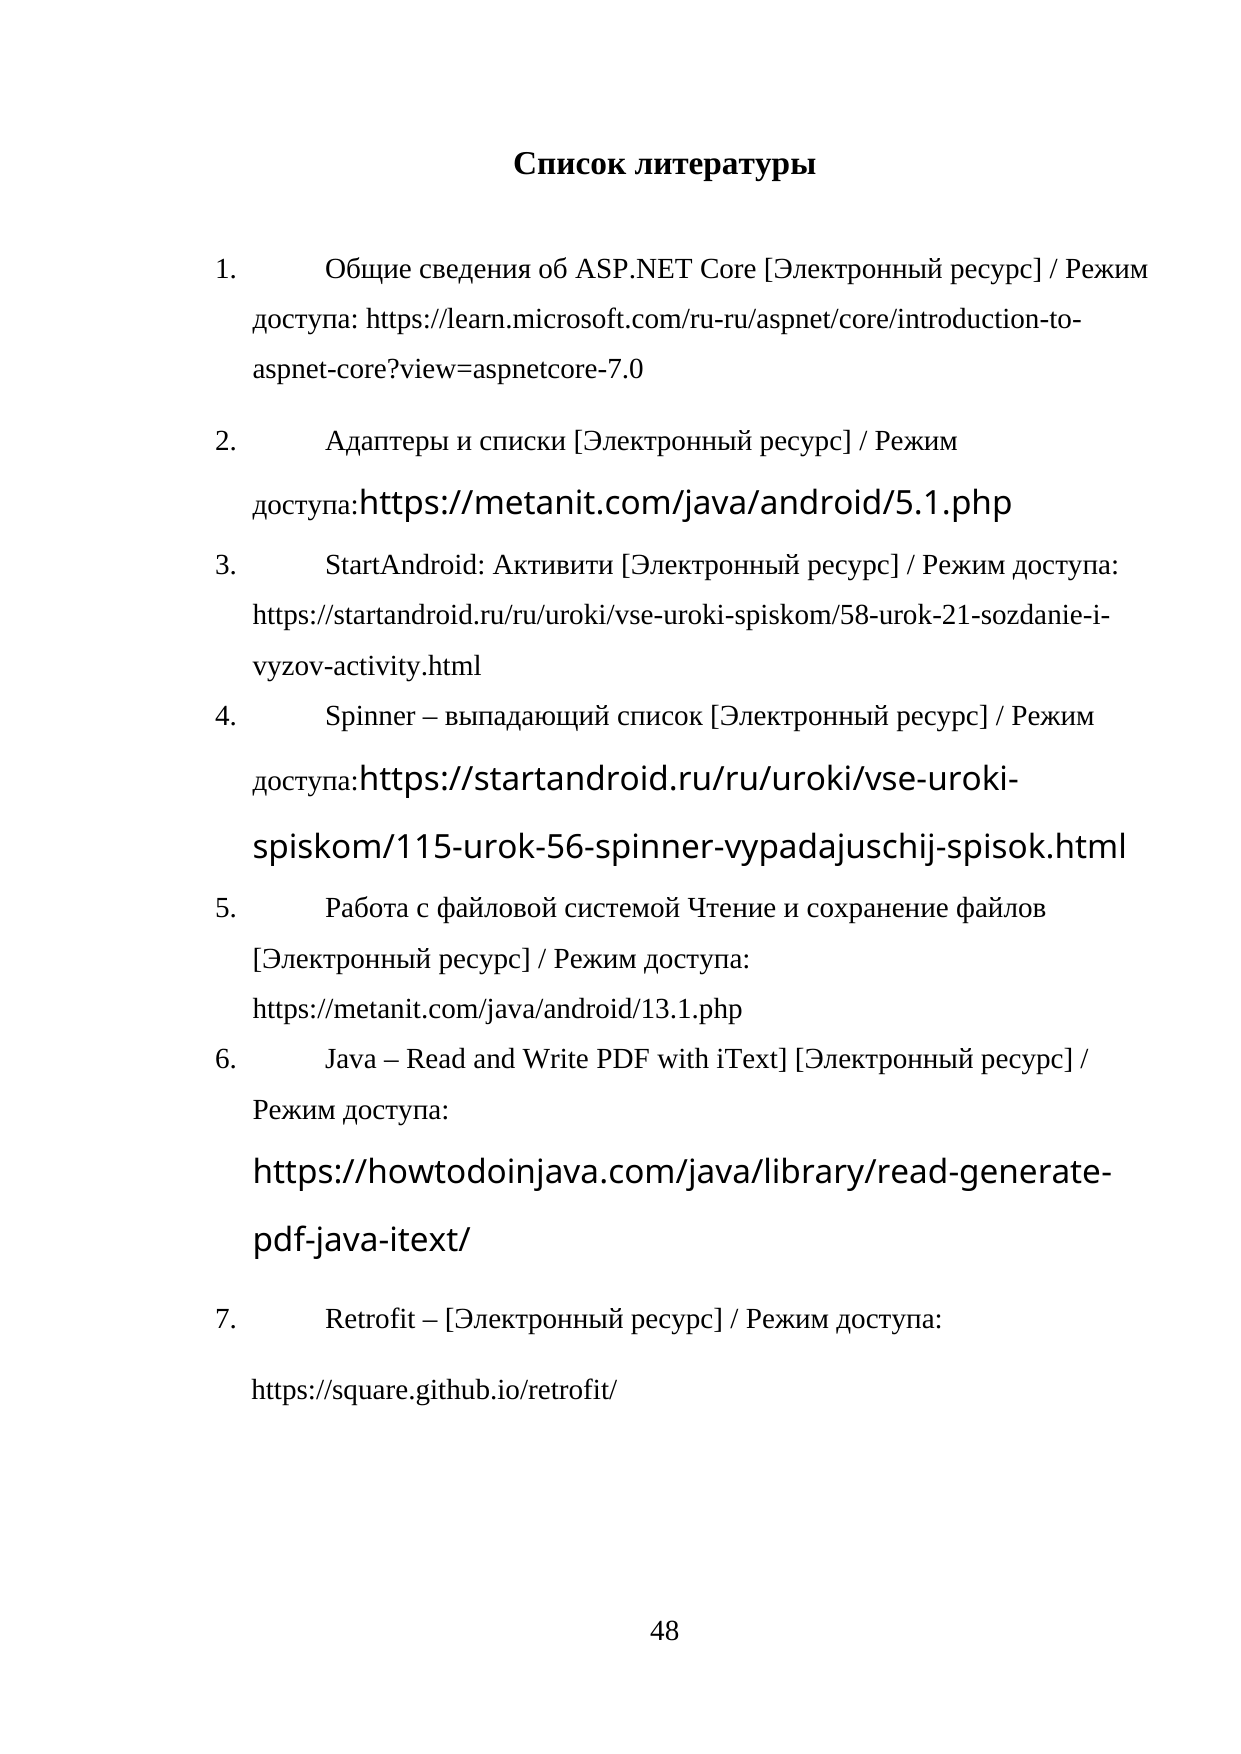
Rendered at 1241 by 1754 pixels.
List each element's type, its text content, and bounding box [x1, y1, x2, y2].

list Spinner – выпадающий список [Электронный ресурс] / Режим доступа:https://startandroid.ru/ru/uroki/vse-uroki-spiskom/115-urok-56-spinner-vypadajuschij-spisok.html [215, 698, 1152, 868]
list Адаптеры и списки [Электронный ресурс] / Режим доступа:https://metanit.com/java/android/5.1.php [215, 423, 1152, 524]
list Работа с файловой системой Чтение и сохранение файлов [Электронный ресурс] / Режим доступа: [215, 891, 1152, 974]
text https://square.github.io/retrofit/ [177, 1372, 1152, 1406]
list Общие сведения об ASP.NET Core [Электронный ресурс] / Режим доступа: https://learn.microsoft.com/ru-ru/aspnet/core/introduction-to-aspnet-core?view=aspnetcore-7.0 [215, 251, 1152, 385]
subtitle Список литературы [177, 143, 1152, 181]
list Java – Read and Write PDF with iText] [Электронный ресурс] / Режим доступа: https://howtodoinjava.com/java/library/read-generate-pdf-java-itext/ [215, 1041, 1152, 1262]
list https://metanit.com/java/android/13.1.php [252, 991, 1152, 1025]
list StartAndroid: Активити [Электронный ресурс] / Режим доступа: [215, 547, 1152, 581]
list Retrofit – [Электронный ресурс] / Режим доступа: [215, 1301, 1152, 1334]
list https://startandroid.ru/ru/uroki/vse-uroki-spiskom/58-urok-21-sozdanie-i-vyzov-activity.html [252, 597, 1152, 681]
